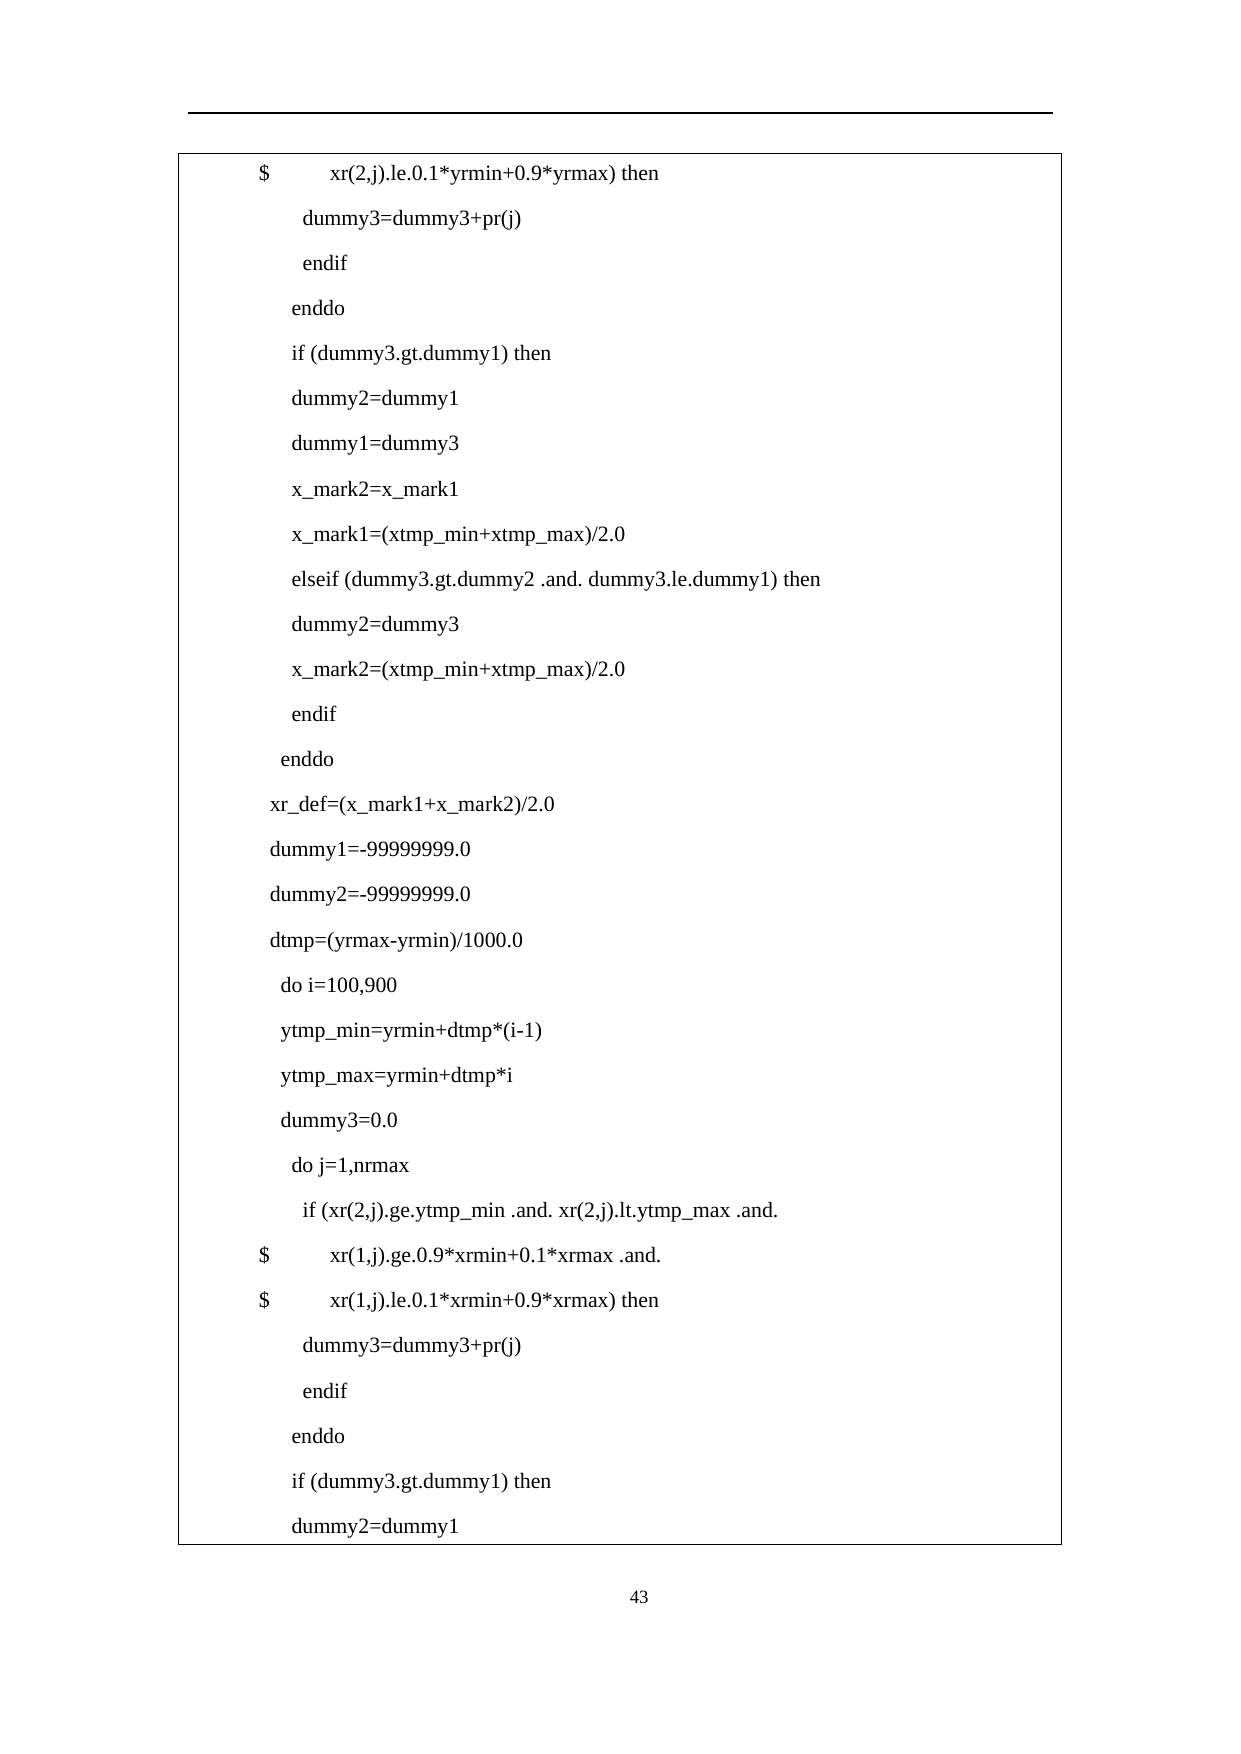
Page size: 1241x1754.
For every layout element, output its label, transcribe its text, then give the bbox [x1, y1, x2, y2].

text elseif (dummy3.gt.dummy2 .and. dummy3.le.dummy1) then [179, 559, 1061, 594]
text ytmp_max=yrmin+dtmp*i [179, 1055, 1061, 1091]
text xr_def=(x_mark1+x_mark2)/2.0 [179, 784, 1061, 820]
text dummy2=dummy3 [179, 604, 1061, 640]
text enddo [179, 288, 1061, 324]
text enddo [179, 1416, 1061, 1452]
text $ xr(2,j).le.0.1*yrmin+0.9*yrmax) then [179, 154, 1061, 189]
text do i=100,900 [179, 965, 1061, 1001]
text if (dummy3.gt.dummy1) then [179, 1461, 1061, 1497]
text dummy3=dummy3+pr(j) [179, 198, 1061, 234]
text dummy2=-99999999.0 [179, 875, 1061, 910]
text $ xr(1,j).le.0.1*xrmin+0.9*xrmax) then [179, 1281, 1061, 1316]
text if (dummy3.gt.dummy1) then [179, 333, 1061, 369]
text dtmp=(yrmax-yrmin)/1000.0 [179, 920, 1061, 955]
text if (xr(2,j).ge.ytmp_min .and. xr(2,j).lt.ytmp_max .and. [179, 1190, 1061, 1226]
text do j=1,nrmax [179, 1145, 1061, 1181]
text endif [179, 243, 1061, 279]
text dummy2=dummy1 [179, 378, 1061, 414]
text endif [179, 694, 1061, 730]
text dummy3=0.0 [179, 1100, 1061, 1136]
text endif [179, 1371, 1061, 1406]
text dummy1=dummy3 [179, 424, 1061, 459]
text $ xr(1,j).ge.0.9*xrmin+0.1*xrmax .and. [179, 1236, 1061, 1271]
text dummy3=dummy3+pr(j) [179, 1326, 1061, 1361]
text ytmp_min=yrmin+dtmp*(i-1) [179, 1010, 1061, 1046]
text dummy2=dummy1 [179, 1506, 1061, 1544]
text x_mark2=(xtmp_min+xtmp_max)/2.0 [179, 649, 1061, 685]
text x_mark1=(xtmp_min+xtmp_max)/2.0 [179, 514, 1061, 549]
text enddo [179, 739, 1061, 775]
text dummy1=-99999999.0 [179, 829, 1061, 865]
text x_mark2=x_mark1 [179, 469, 1061, 504]
